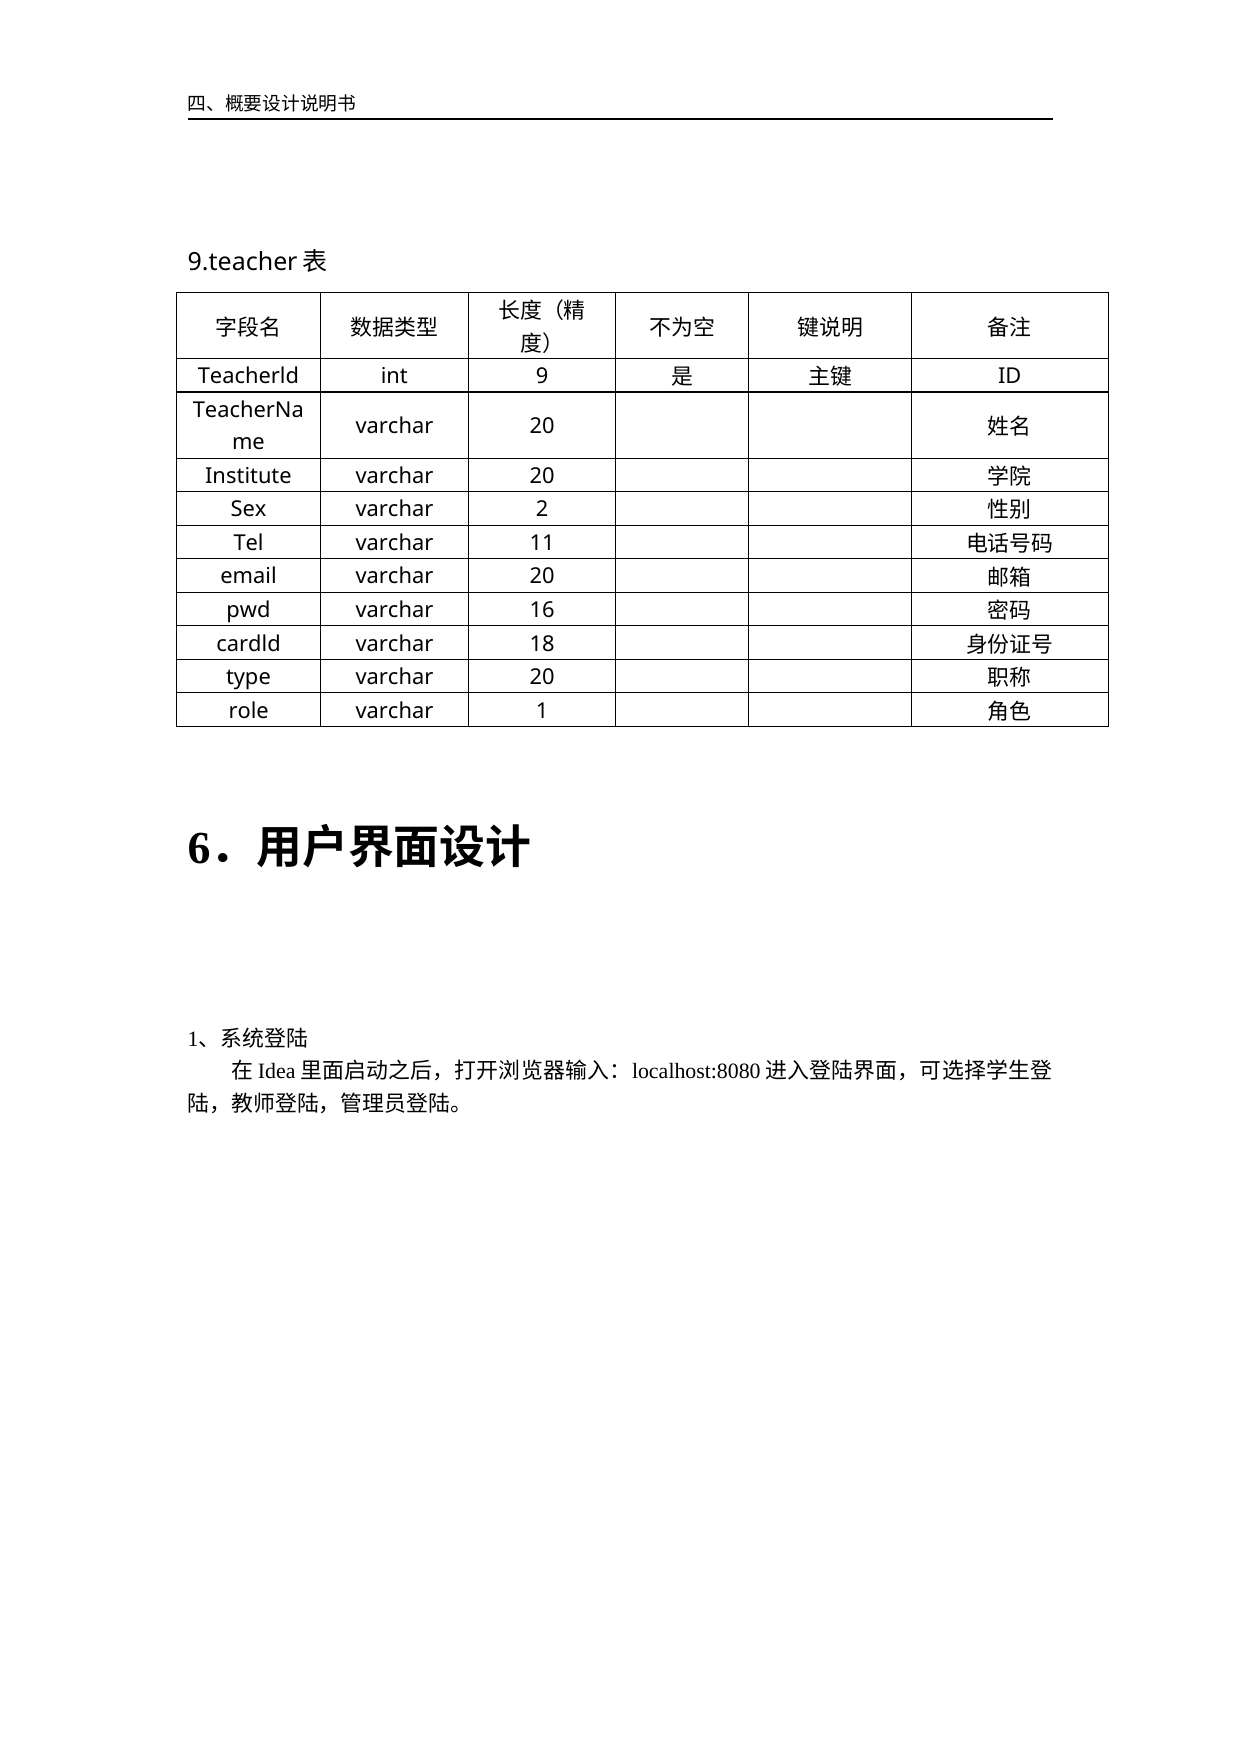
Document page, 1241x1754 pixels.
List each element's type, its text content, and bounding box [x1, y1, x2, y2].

table_cell [749, 660, 911, 692]
table_cell Tel [177, 526, 320, 558]
table_header 数据类型 [321, 293, 468, 358]
table_cell cardld [177, 626, 320, 659]
table_cell 16 [469, 593, 615, 625]
table_cell 学院 [912, 459, 1108, 491]
table_cell 身份证号 [912, 626, 1108, 659]
table_cell [749, 559, 911, 592]
table_cell TeacherName [177, 393, 320, 457]
table_cell 20 [469, 559, 615, 592]
table_cell 9 [469, 359, 615, 391]
table_cell [616, 492, 748, 524]
table_cell 20 [469, 459, 615, 491]
table_cell 电话号码 [912, 526, 1108, 558]
table_cell int [321, 359, 468, 391]
table_cell [616, 559, 748, 592]
table_cell 性别 [912, 492, 1108, 524]
table_cell 18 [469, 626, 615, 659]
table_cell varchar [321, 492, 468, 524]
table_header 长度（精度） [469, 293, 615, 358]
table_cell type [177, 660, 320, 692]
table_cell 是 [616, 359, 748, 391]
table_cell [616, 626, 748, 659]
table_cell Sex [177, 492, 320, 524]
table_cell varchar [321, 693, 468, 726]
table_cell varchar [321, 559, 468, 592]
table_cell Teacherld [177, 359, 320, 391]
table_cell email [177, 559, 320, 592]
table_cell 姓名 [912, 393, 1108, 457]
table_cell varchar [321, 593, 468, 625]
table_cell 2 [469, 492, 615, 524]
text 9.teacher表 [187, 227, 1044, 292]
table_cell [749, 393, 911, 457]
table_cell [616, 660, 748, 692]
table_cell [749, 593, 911, 625]
table_header 备注 [912, 293, 1108, 358]
subtitle 6．用户界面设计 [187, 795, 1053, 892]
table_cell varchar [321, 393, 468, 457]
table_cell 职称 [912, 660, 1108, 692]
table_cell varchar [321, 660, 468, 692]
table_cell 角色 [912, 693, 1108, 726]
table_cell 密码 [912, 593, 1108, 625]
table_cell 11 [469, 526, 615, 558]
table_header 键说明 [749, 293, 911, 358]
table_cell Institute [177, 459, 320, 491]
text 在Idea里面启动之后，打开浏览器输入：localhost:8080进入登陆界面，可选择学生登陆，教师登陆，管理员登陆。 [187, 1053, 1053, 1118]
table_header 字段名 [177, 293, 320, 358]
table_cell 主键 [749, 359, 911, 391]
table_cell [749, 459, 911, 491]
table_cell [749, 693, 911, 726]
table_cell ID [912, 359, 1108, 391]
table_cell role [177, 693, 320, 726]
table_cell [749, 626, 911, 659]
table_cell [616, 459, 748, 491]
table_cell 20 [469, 660, 615, 692]
table_cell [616, 393, 748, 457]
table_cell varchar [321, 459, 468, 491]
table_cell [616, 526, 748, 558]
table_cell [616, 693, 748, 726]
text 1、系统登陆 [187, 1020, 1053, 1053]
table_cell varchar [321, 526, 468, 558]
table_cell [616, 593, 748, 625]
table_cell [749, 492, 911, 524]
table_cell 1 [469, 693, 615, 726]
table_cell pwd [177, 593, 320, 625]
table_header 不为空 [616, 293, 748, 358]
table_cell 20 [469, 393, 615, 457]
table_cell 邮箱 [912, 559, 1108, 592]
table_cell [749, 526, 911, 558]
table_cell varchar [321, 626, 468, 659]
